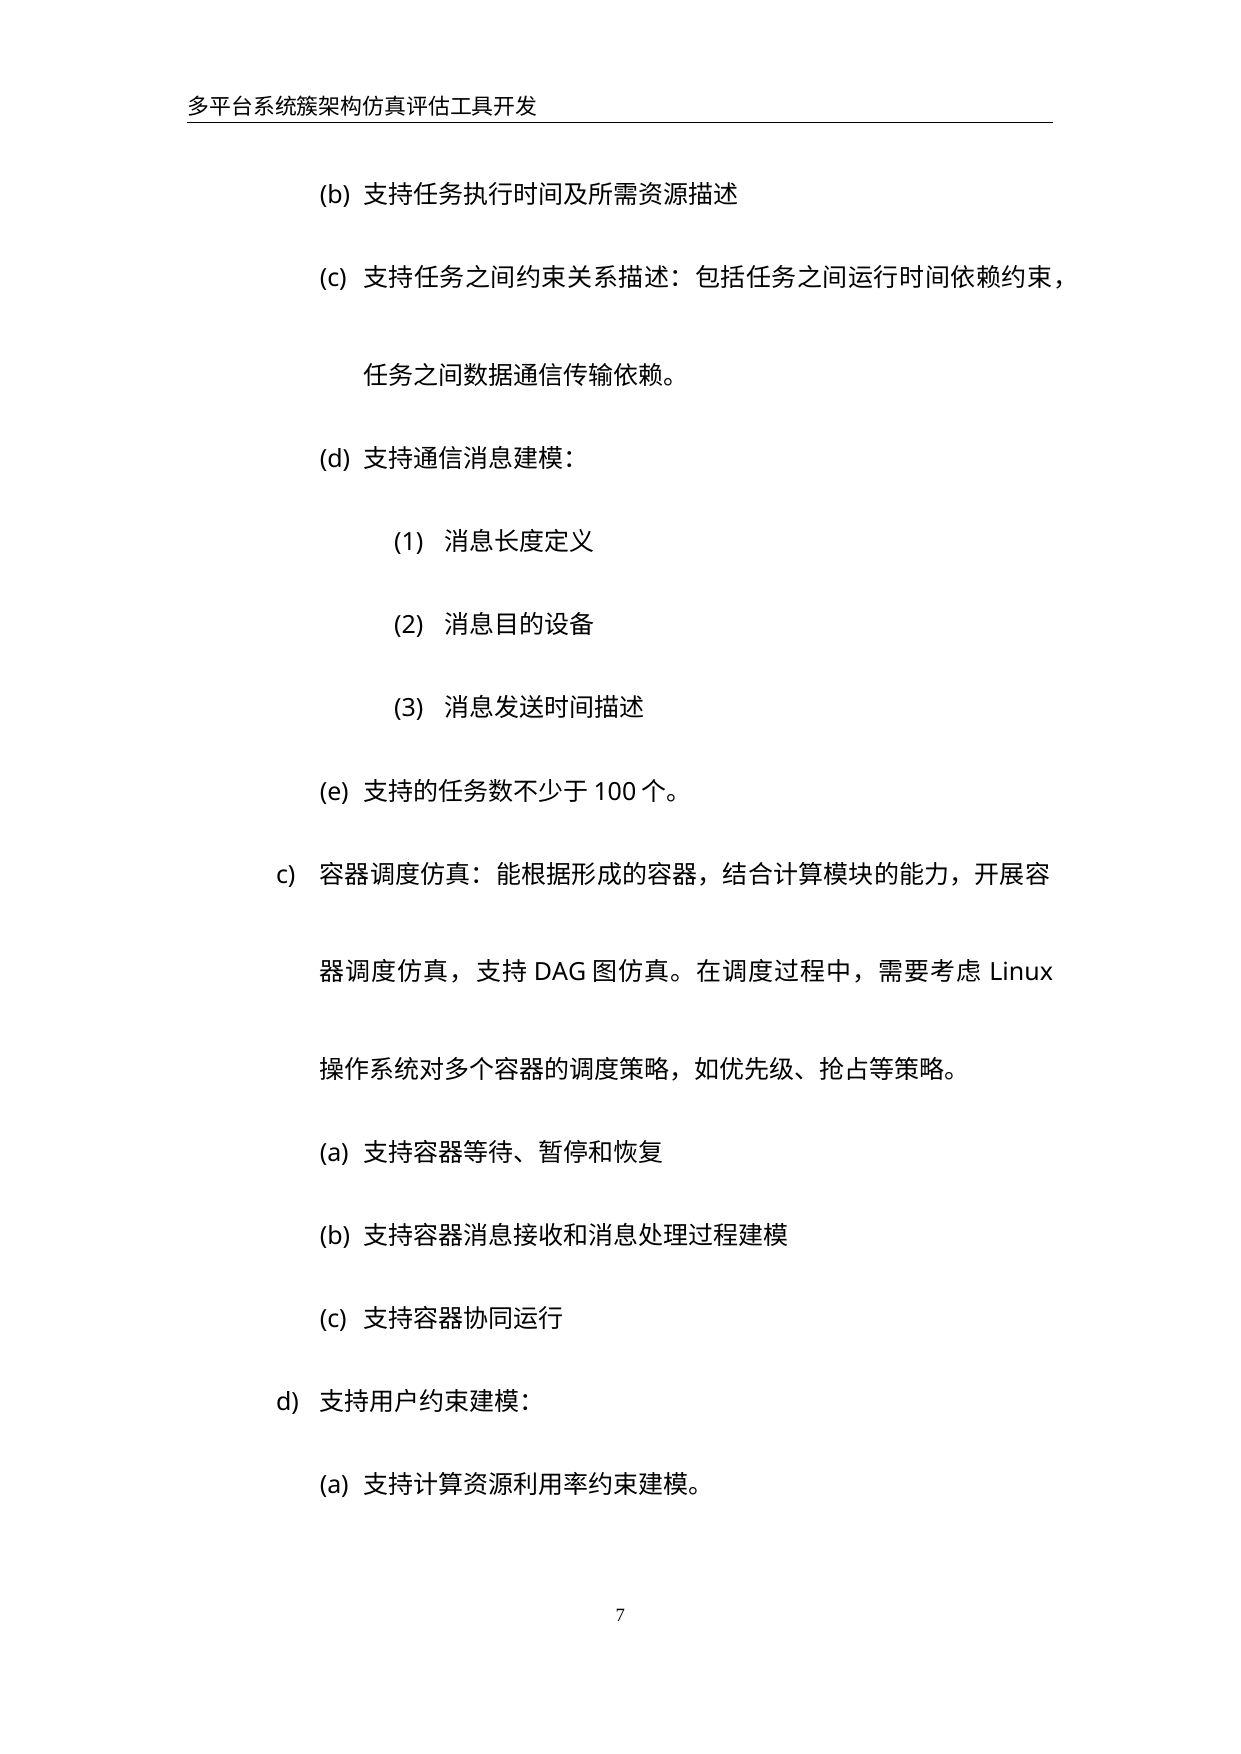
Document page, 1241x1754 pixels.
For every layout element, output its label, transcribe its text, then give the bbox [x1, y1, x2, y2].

list 支持通信消息建模： [319, 424, 1053, 489]
list 支持计算资源利用率约束建模。 [319, 1450, 1053, 1515]
list 支持容器协同运行 [319, 1284, 1053, 1349]
list 容器调度仿真：能根据形成的容器，结合计算模块的能力，开展容器调度仿真，支持DAG图仿真。在调度过程中，需要考虑Linux操作系统对多个容器的调度策略，如优先级、抢占等策略。 [276, 840, 1053, 1100]
list 支持用户约束建模： [276, 1367, 1053, 1432]
list 支持任务执行时间及所需资源描述 [319, 160, 1053, 225]
list 消息发送时间描述 [394, 673, 1053, 738]
list 消息目的设备 [394, 590, 1053, 655]
list 消息长度定义 [394, 507, 1053, 572]
list 支持的任务数不少于100个。 [319, 757, 1053, 822]
list 支持任务之间约束关系描述：包括任务之间运行时间依赖约束，任务之间数据通信传输依赖。 [319, 243, 1053, 406]
list 支持容器等待、暂停和恢复 [319, 1118, 1053, 1183]
list 支持容器消息接收和消息处理过程建模 [319, 1201, 1053, 1266]
